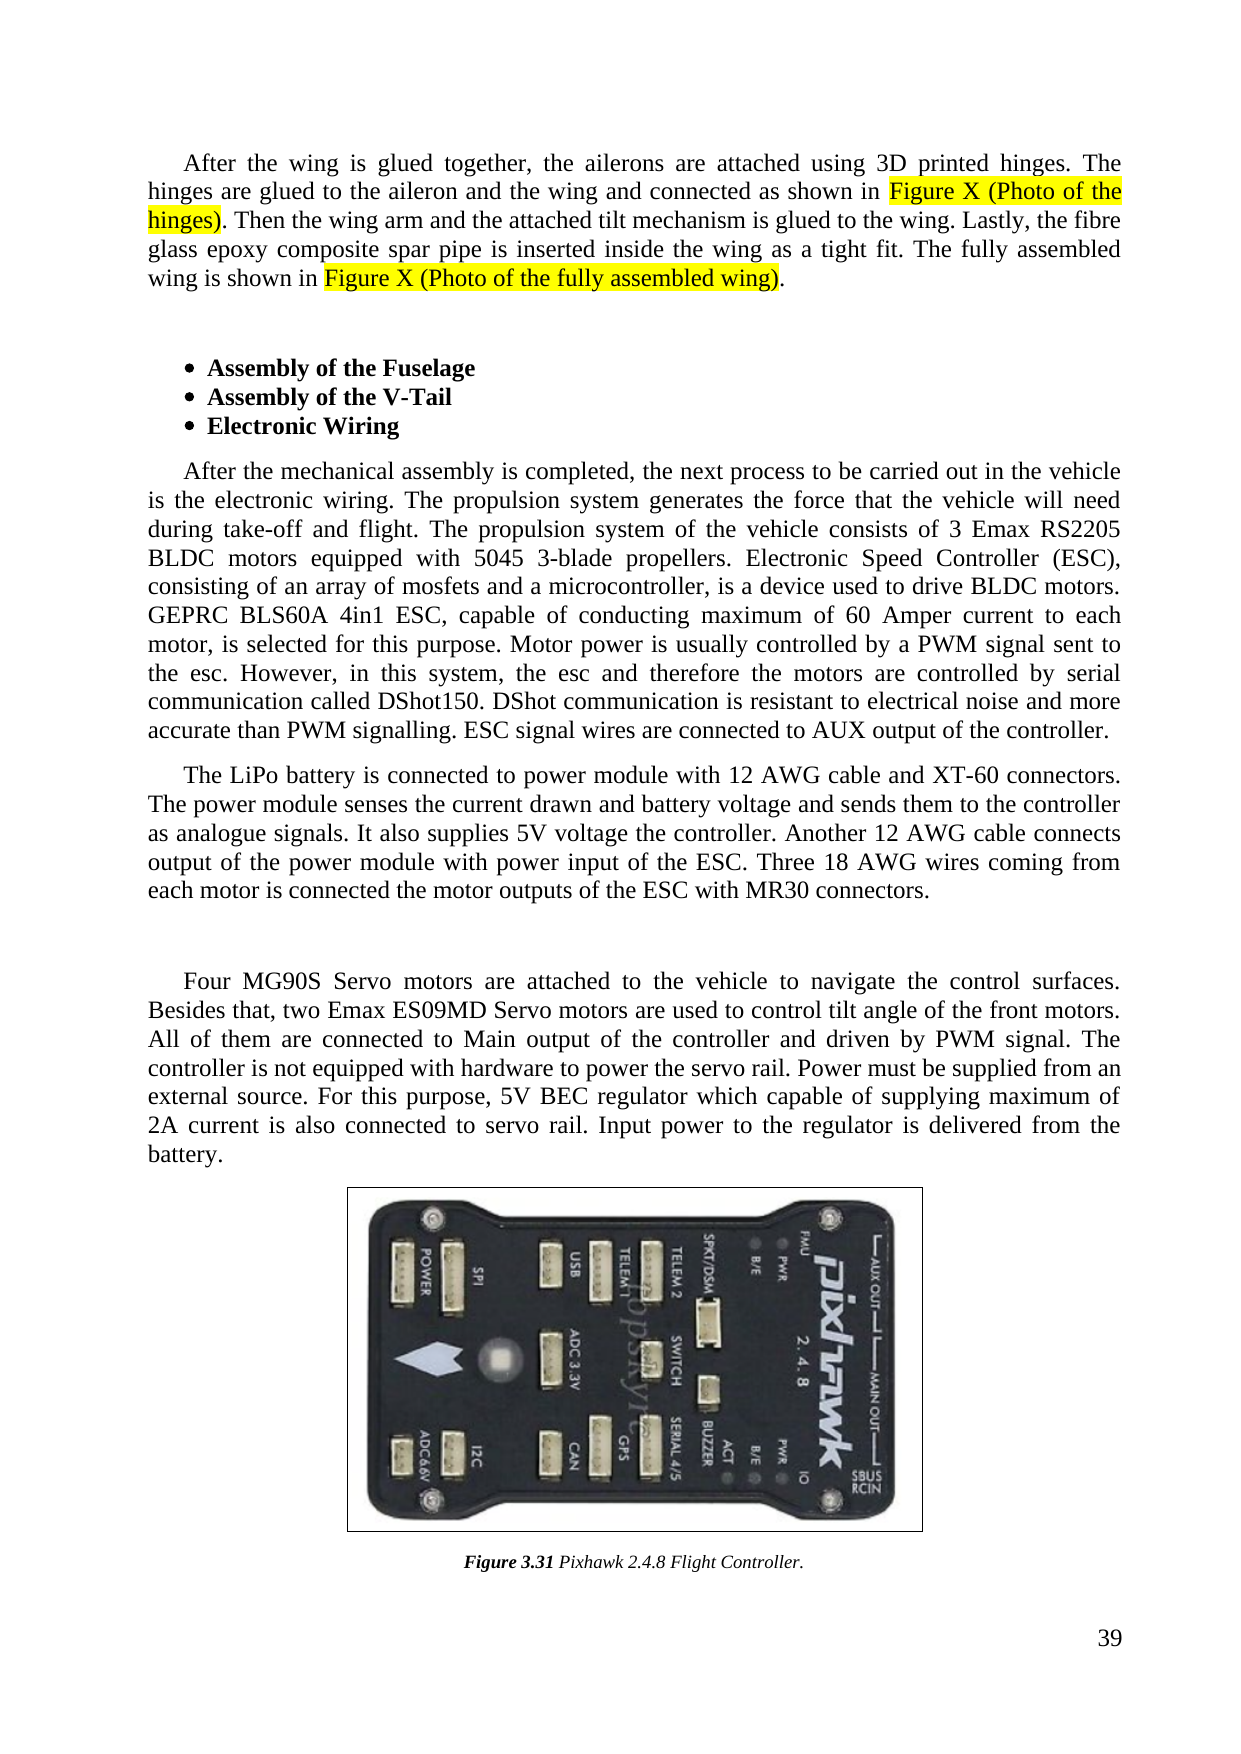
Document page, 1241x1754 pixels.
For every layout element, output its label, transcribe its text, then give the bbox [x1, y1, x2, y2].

list Assembly of the V-Tail [185, 382, 1122, 411]
text After the wing is glued together, the ailerons are attached using 3D printed hinges. The hinges are glued to the aileron and the wing and connected as shown in Figure X (Photo of the hinges). Then the wing arm and the attached tilt mechanism is glued to the wing. Lastly, the fibre glass epoxy composite spar pipe is inserted inside the wing as a tight fit. The fully assembled wing is shown in Figure X (Photo of the fully assembled wing). [148, 148, 1122, 291]
text The LiPo battery is connected to power module with 12 AWG cable and XT-60 connectors. The power module senses the current drawn and battery voltage and sends them to the controller as analogue signals. It also supplies 5V voltage the controller. Another 12 AWG cable connects output of the power module with power input of the ESC. Three 18 AWG wires coming from each motor is connected the motor outputs of the ESC with MR30 connectors. [148, 761, 1122, 904]
text Four MG90S Servo motors are attached to the vehicle to navigate the control surfaces. Besides that, two Emax ES09MD Servo motors are used to control tilt angle of the front motors. All of them are connected to Main output of the controller and driven by PWM signal. The controller is not equipped with hardware to power the servo rail. Power must be supplied from an external source. For this purpose, 5V BEC regulator which capable of supplying maximum of 2A current is also connected to servo rail. Input power to the regulator is delivered from the battery. [148, 966, 1122, 1168]
text After the mechanical assembly is completed, the next process to be carried out in the vehicle is the electronic wiring. The propulsion system generates the force that the vehicle will need during take-off and flight. The propulsion system of the vehicle consists of 3 Emax RS2205 BLDC motors equipped with 5045 3-blade propellers. Electronic Speed Controller (ESC), consisting of an array of mosfets and a microcontroller, is a device used to drive BLDC motors. GEPRC BLS60A 4in1 ESC, capable of conducting maximum of 60 Amper current to each motor, is selected for this purpose. Motor power is usually controlled by a PWM signal sent to the esc. However, in this system, the esc and therefore the motors are controlled by serial communication called DShot150. DShot communication is resistant to electrical noise and more accurate than PWM signalling. ESC signal wires are connected to AUX output of the controller. [148, 456, 1122, 744]
picture [348, 1188, 922, 1531]
list Assembly of the Fuselage [185, 353, 1122, 382]
list Electronic Wiring [185, 411, 1122, 440]
